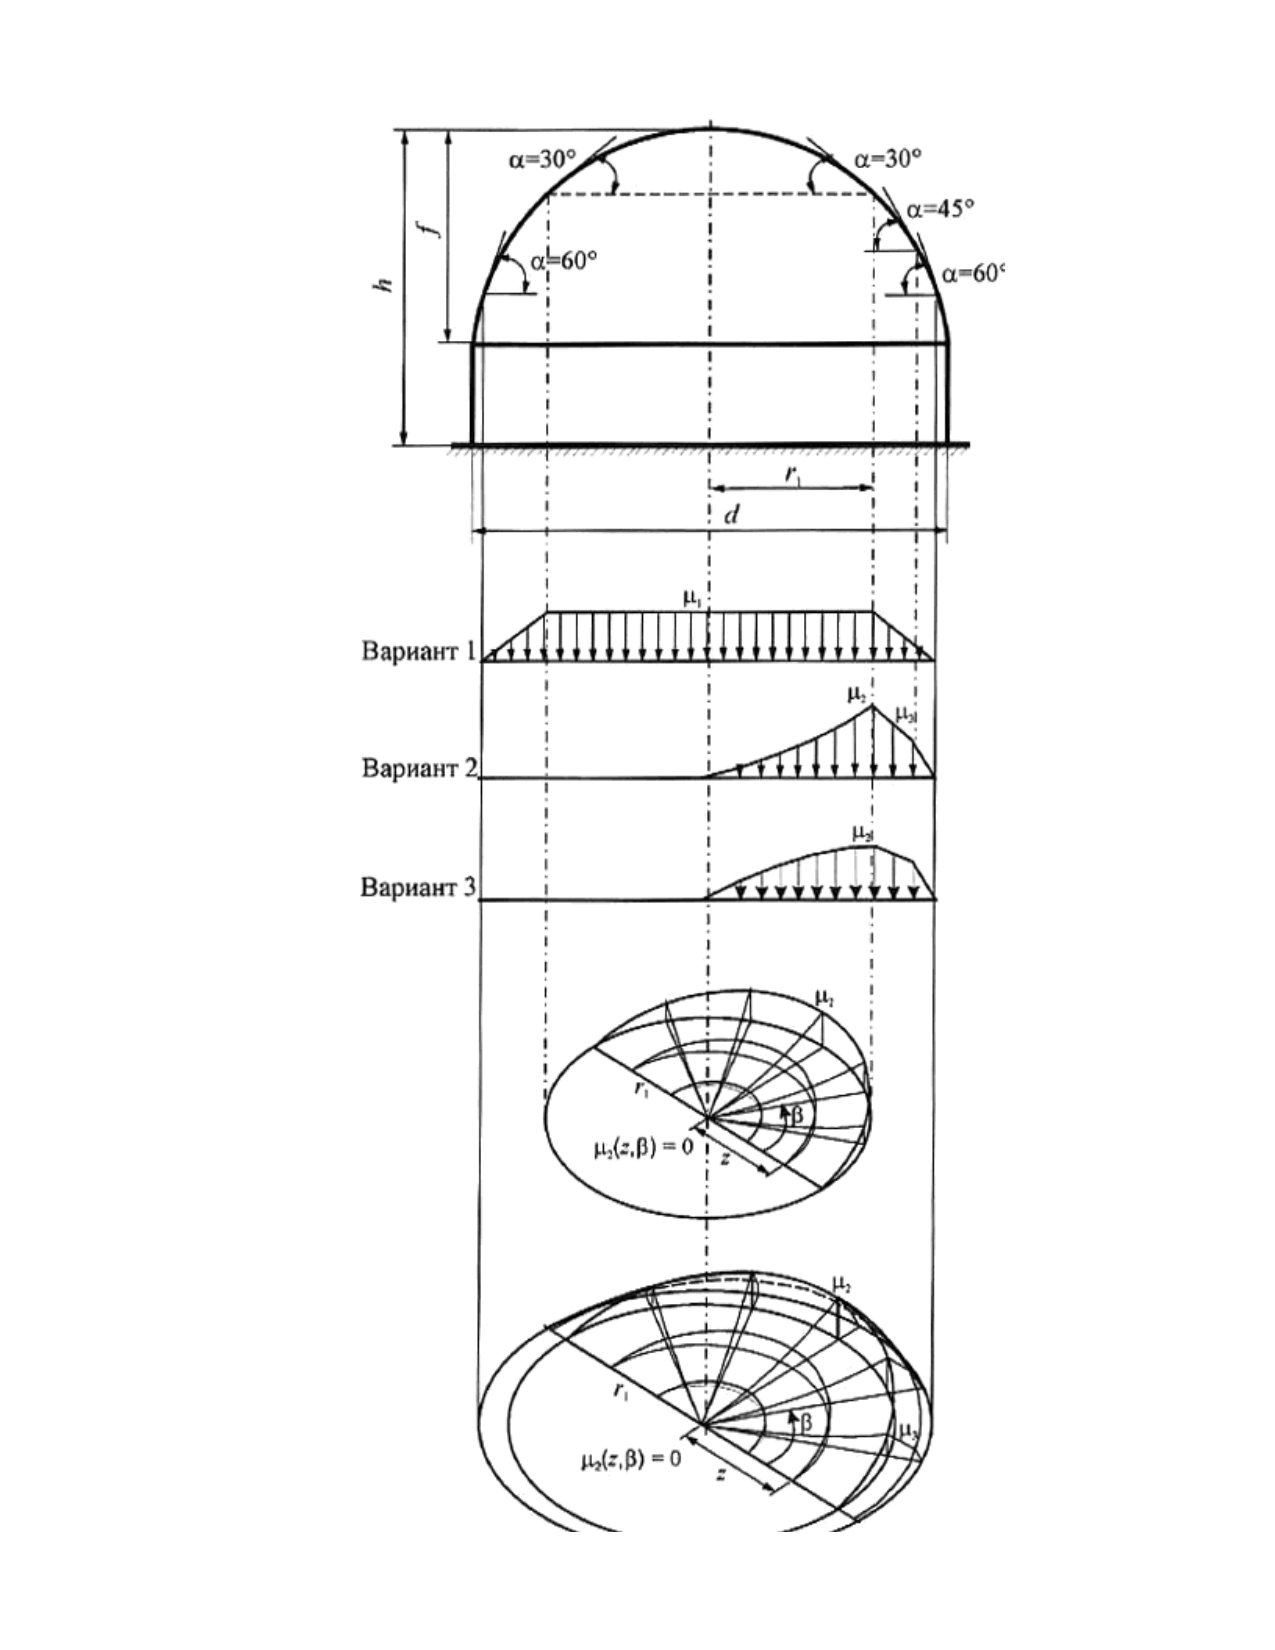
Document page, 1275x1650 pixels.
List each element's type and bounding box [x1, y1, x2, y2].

picture [359, 118, 1006, 1532]
